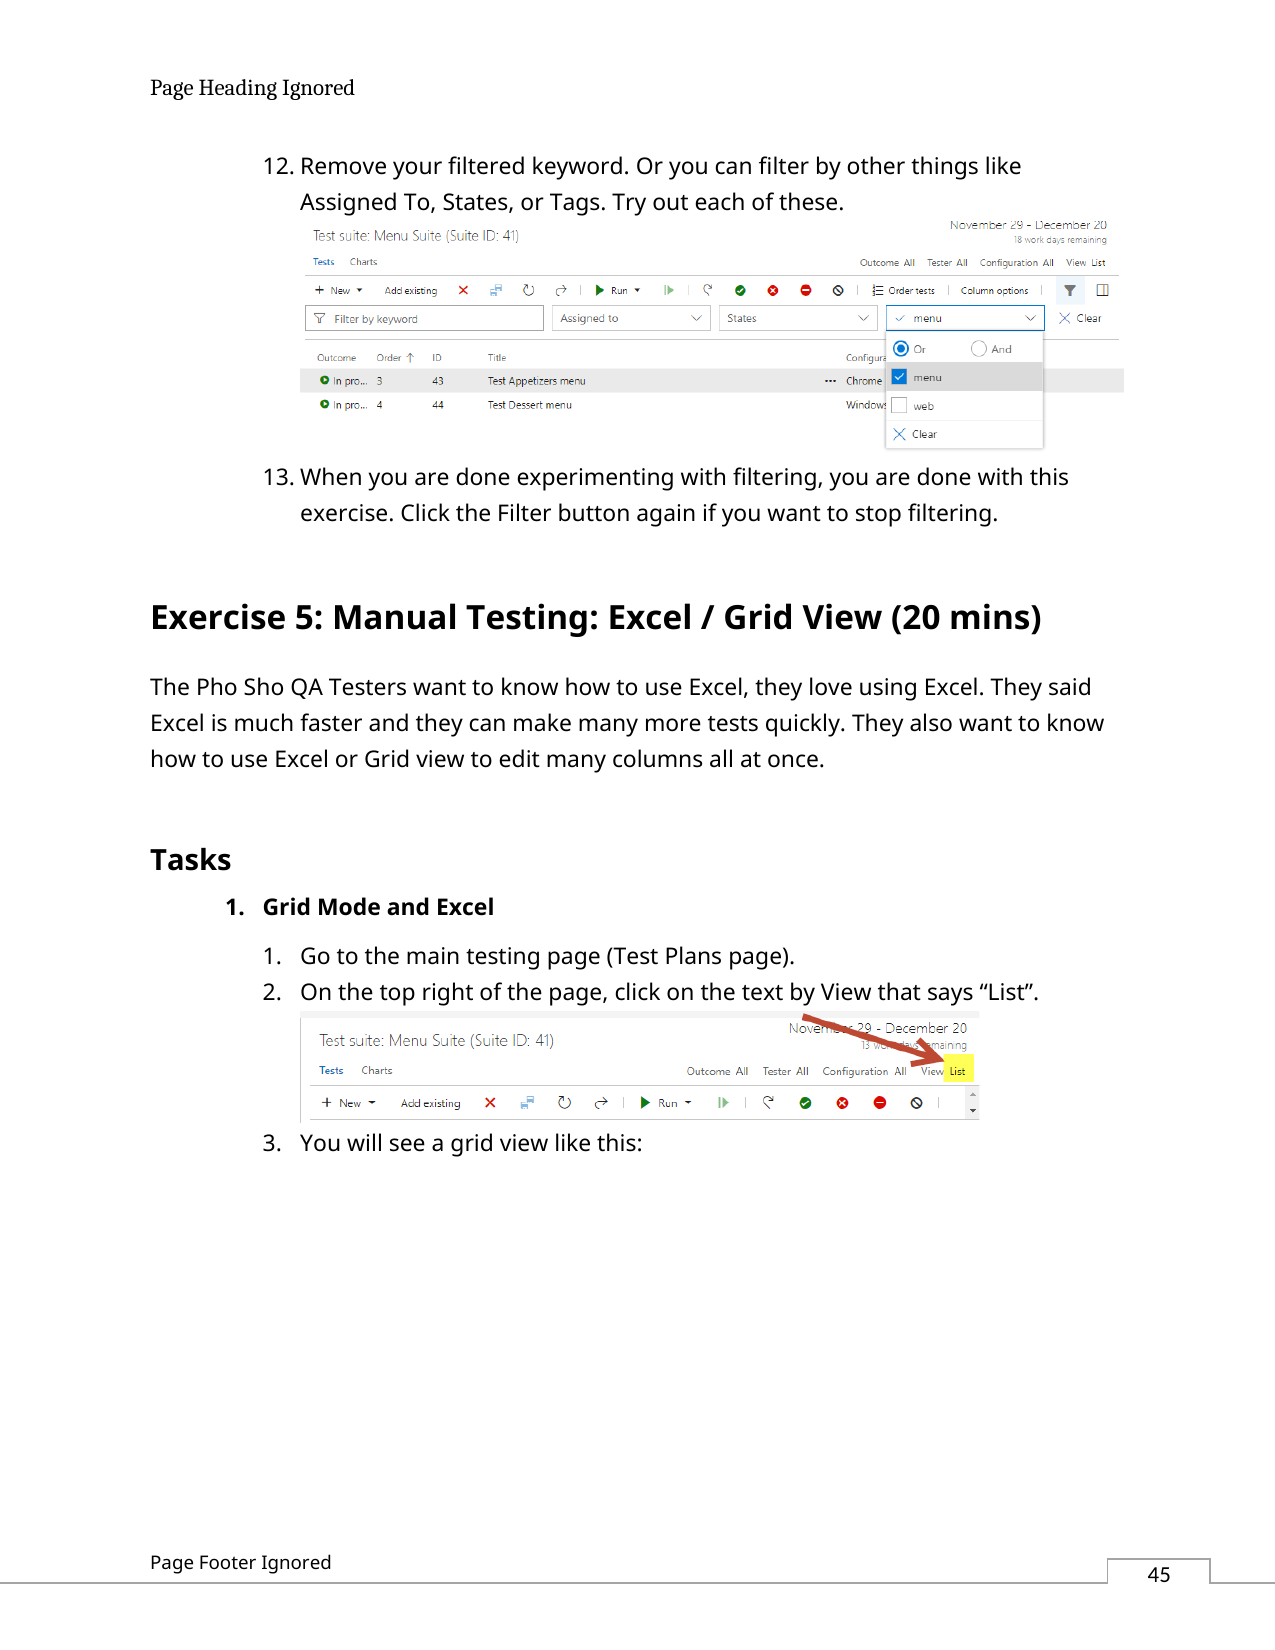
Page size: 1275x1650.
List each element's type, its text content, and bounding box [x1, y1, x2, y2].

text Tasks [150, 839, 1110, 879]
list When you are done experimenting with filtering, you are done with this exercise. Click the Filter button again if you want to stop filtering. [262, 461, 1110, 528]
picture [300, 221, 1124, 457]
list You will see a grid view like this: [262, 1127, 1110, 1158]
list On the top right of the page, click on the text by View that says “List”. [262, 976, 1110, 1007]
list Grid Mode and Excel [225, 891, 1110, 922]
text The Pho Sho QA Testers want to know how to use Excel, they love using Excel. They said Excel is much faster and they can make many more tests quickly. They also want to know how to use Excel or Grid view to edit many columns all at once. [150, 671, 1110, 774]
list Go to the main testing page (Test Plans page). [262, 940, 1110, 971]
text Exercise 5: Manual Testing: Excel / Grid View (20 mins) [150, 593, 1125, 639]
list Remove your filtered keyword. Or you can filter by other things like Assigned To, States, or Tags. Try out each of these. [262, 150, 1110, 217]
picture [300, 1011, 980, 1123]
